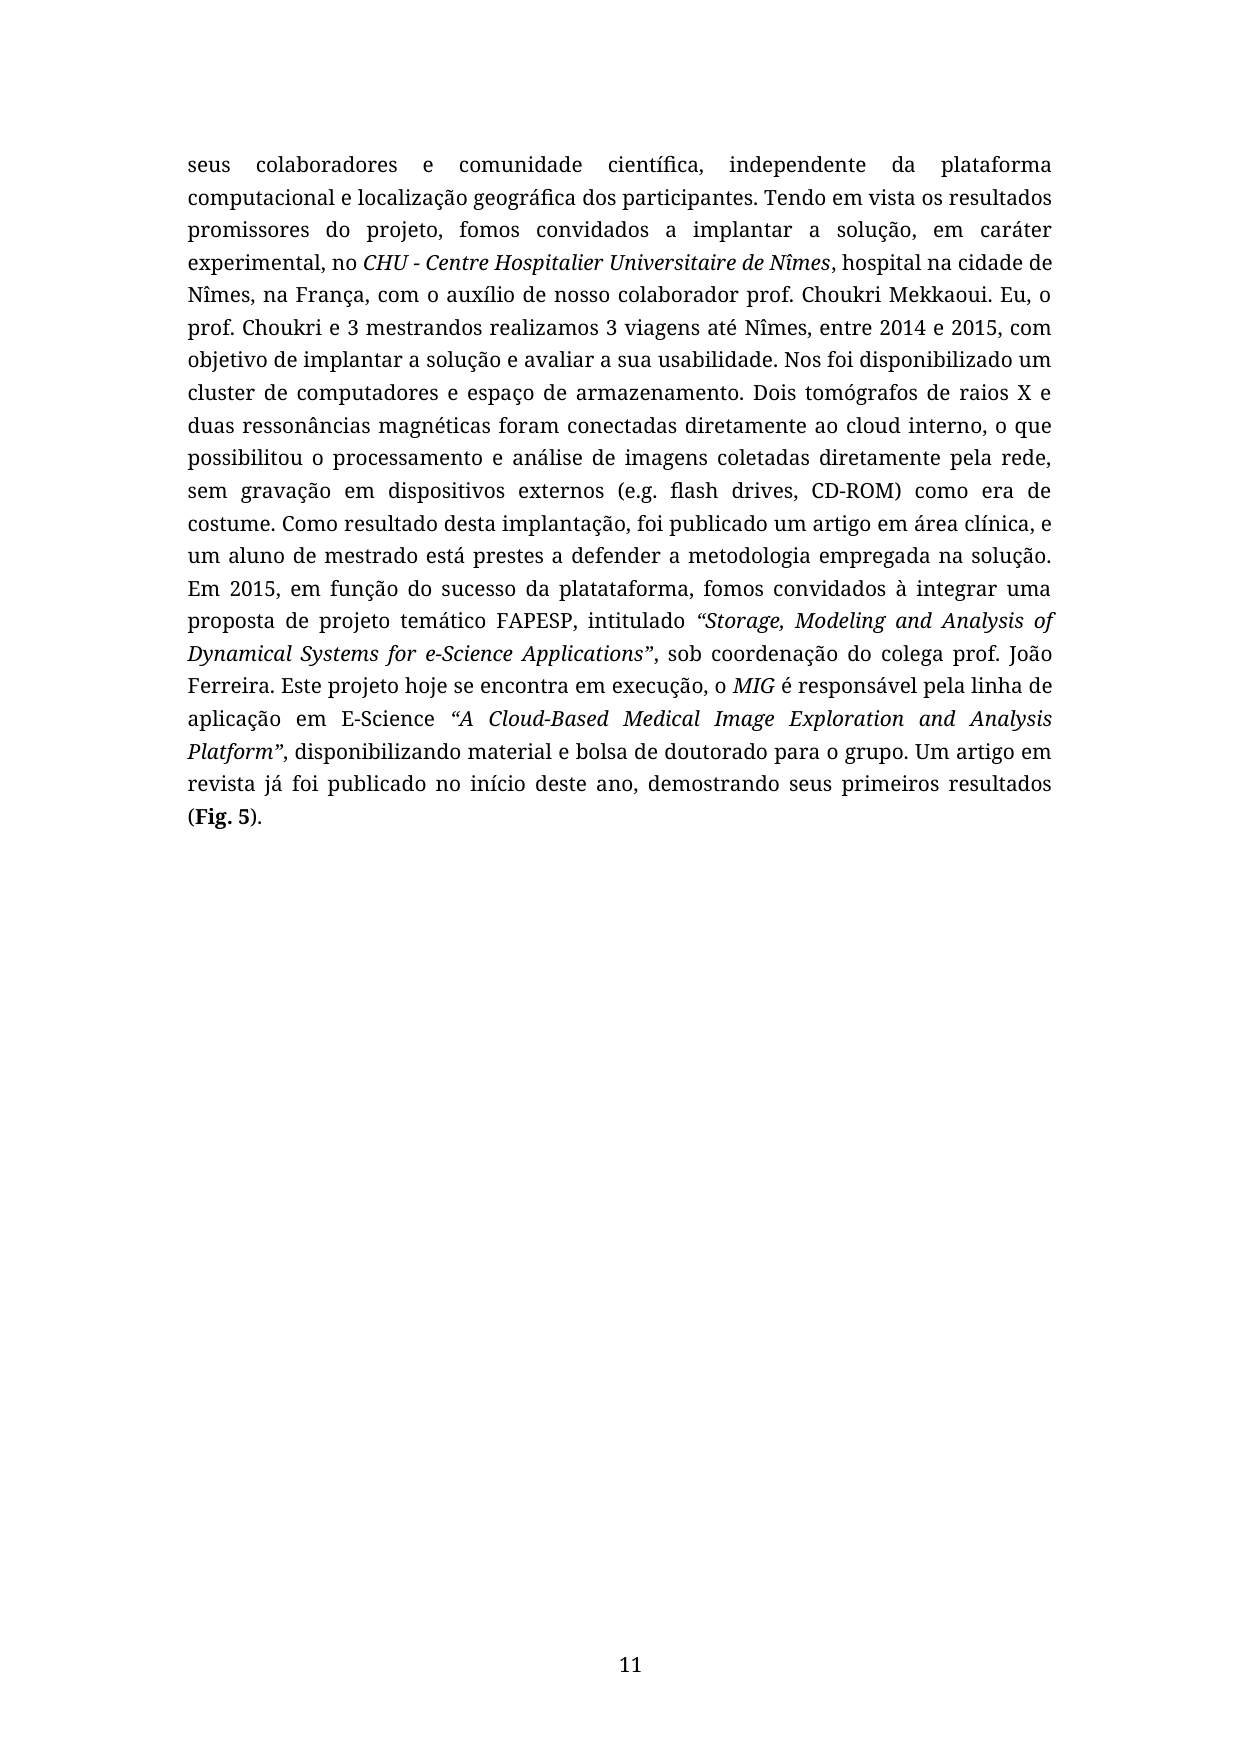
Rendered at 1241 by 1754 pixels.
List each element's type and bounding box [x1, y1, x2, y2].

text [187, 150, 1053, 831]
